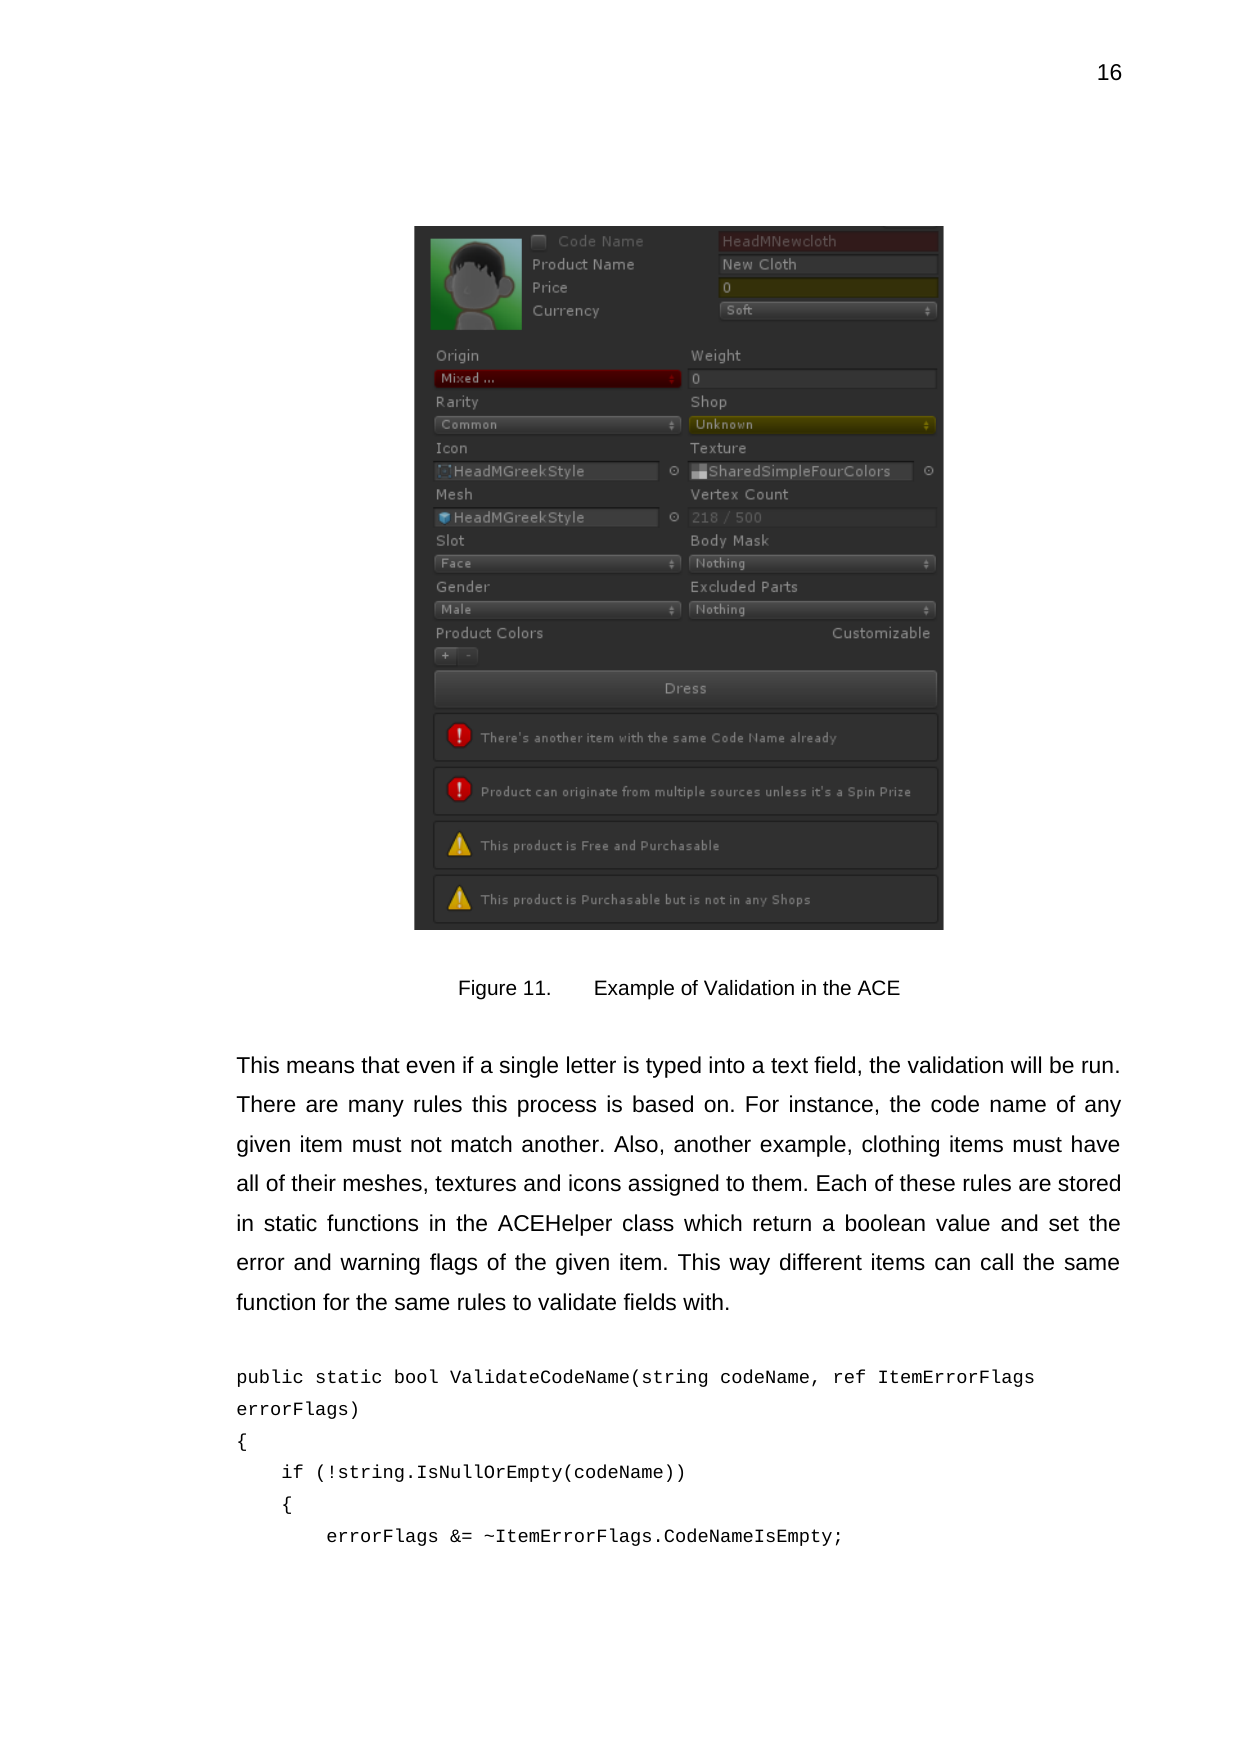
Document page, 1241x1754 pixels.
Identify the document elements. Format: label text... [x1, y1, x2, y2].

list if (!string.IsNullOrEmpty(codeName)) [236, 1463, 1122, 1484]
text This means that even if a single letter is typed into a text field, the validation will be run. There are many rules this process is based on. For instance, the code name of any given item must not match another. Also, another example, clothing items must have all of their meshes, textures and icons assigned to them. Each of these rules are stored in static functions in the ACEHelper class which return a boolean value and set the error and warning flags of the given item. This way different items can call the same function for the same rules to validate fields with. [236, 1052, 1122, 1315]
list { [236, 1431, 1122, 1453]
picture [414, 226, 944, 930]
text Example of Validation in the ACE [236, 976, 1122, 1000]
list errorFlags &= ~ItemErrorFlags.CodeNameIsEmpty; [236, 1527, 1122, 1548]
list { [236, 1495, 1122, 1516]
list public static bool ValidateCodeName(string codeName, ref ItemErrorFlags errorFlags) [236, 1368, 1122, 1421]
